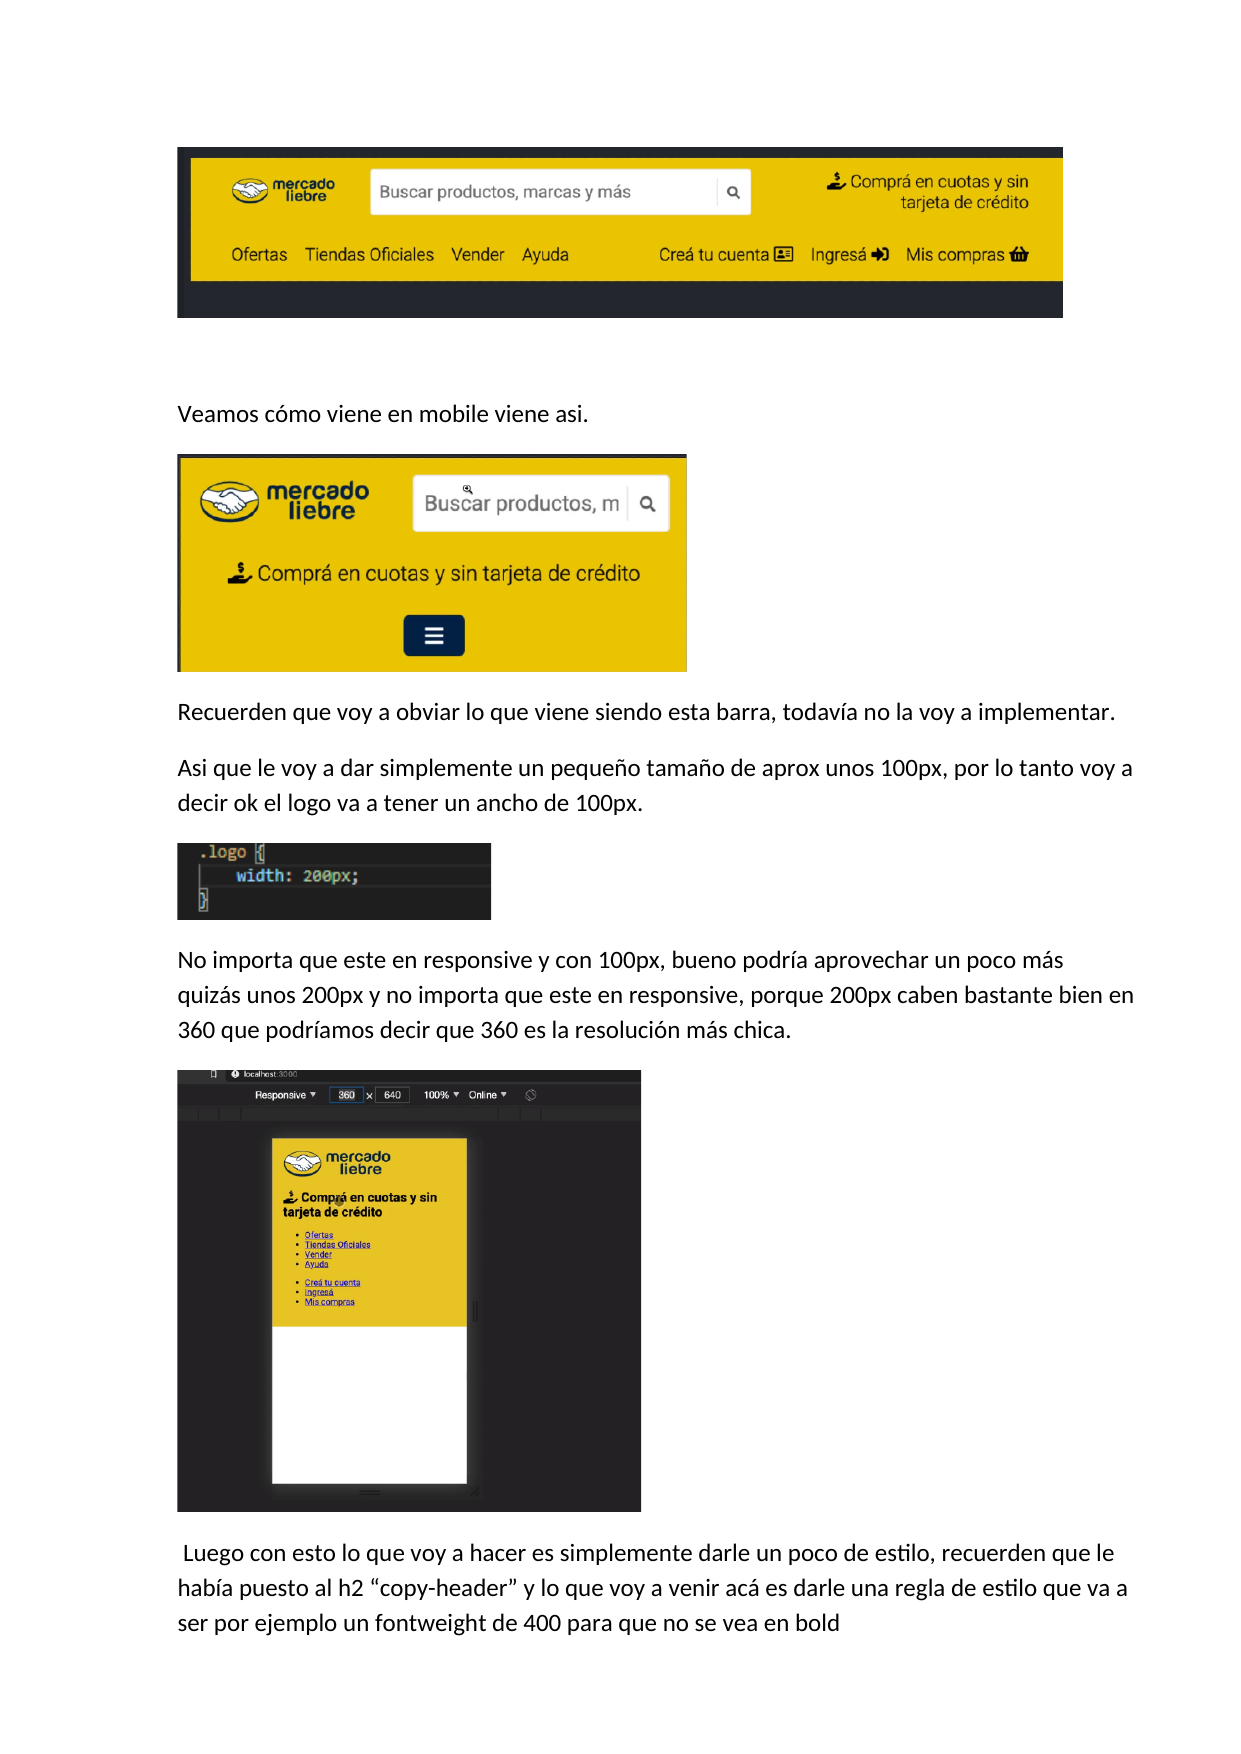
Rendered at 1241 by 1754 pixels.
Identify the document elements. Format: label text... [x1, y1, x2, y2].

text No importa que este en responsive y con 100px, bueno podría aprovechar un poco más quizás unos 200px y no importa que este en responsive, porque 200px caben bastante bien en 360 que podríamos decir que 360 es la resolución más chica. [177, 944, 1137, 1045]
text Recuerden que voy a obviar lo que viene siendo esta barra, todavía no la voy a implementar. [177, 696, 1137, 727]
text Asi que le voy a dar simplemente un pequeño tamaño de aprox unos 100px, por lo tanto voy a decir ok el logo va a tener un ancho de 100px. [177, 752, 1137, 818]
picture [177, 1070, 642, 1512]
picture [177, 843, 492, 920]
text Veamos cómo viene en mobile viene asi. [177, 398, 1137, 429]
picture [177, 454, 687, 672]
text Luego con esto lo que voy a hacer es simplemente darle un poco de estilo, recuerden que le había puesto al h2 “copy-header” y lo que voy a venir acá es darle una regla de estilo que va a ser por ejemplo un fontweight de 400 para que no se vea en bold [177, 1537, 1137, 1637]
picture [177, 147, 1063, 318]
